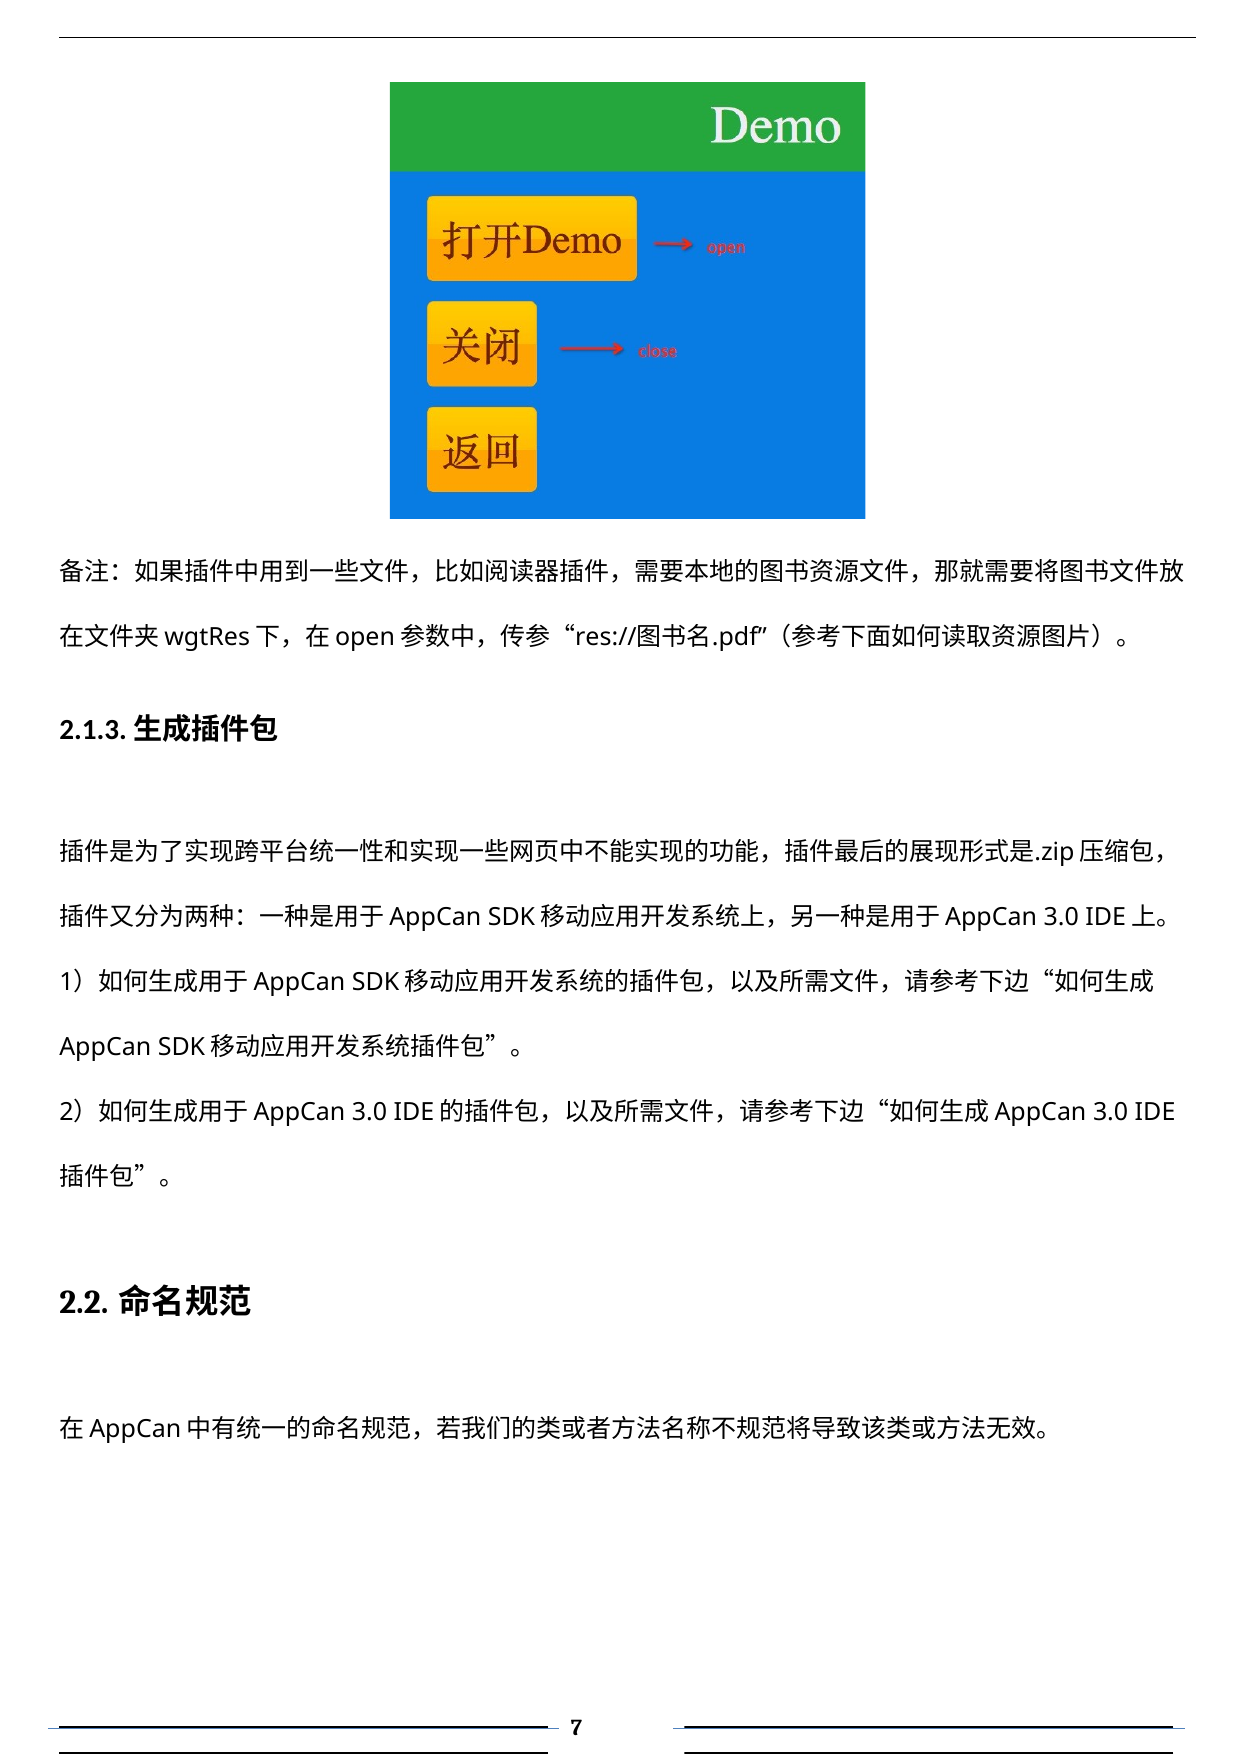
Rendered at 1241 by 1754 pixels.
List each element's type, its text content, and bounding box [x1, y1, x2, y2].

text 2）如何生成用于AppCan 3.0 IDE的插件包，以及所需文件，请参考下边“如何生成AppCan 3.0 IDE插件包”。 [59, 1077, 1196, 1207]
subtitle 命名规范 [59, 1267, 1196, 1332]
subtitle 生成插件包 [59, 694, 1196, 759]
text 插件是为了实现跨平台统一性和实现一些网页中不能实现的功能，插件最后的展现形式是.zip压缩包，插件又分为两种：一种是用于AppCan SDK移动应用开发系统上，另一种是用于AppCan 3.0 IDE上。 [59, 817, 1196, 947]
text 1）如何生成用于AppCan SDK移动应用开发系统的插件包，以及所需文件，请参考下边“如何生成AppCan SDK移动应用开发系统插件包”。 [59, 947, 1196, 1077]
picture [389, 82, 866, 519]
text 在AppCan中有统一的命名规范，若我们的类或者方法名称不规范将导致该类或方法无效。 [59, 1394, 1196, 1459]
text 备注：如果插件中用到一些文件，比如阅读器插件，需要本地的图书资源文件，那就需要将图书文件放在文件夹wgtRes下，在open参数中，传参“res://图书名.pdf”（参考下面如何读取资源图片）。 [59, 537, 1196, 667]
